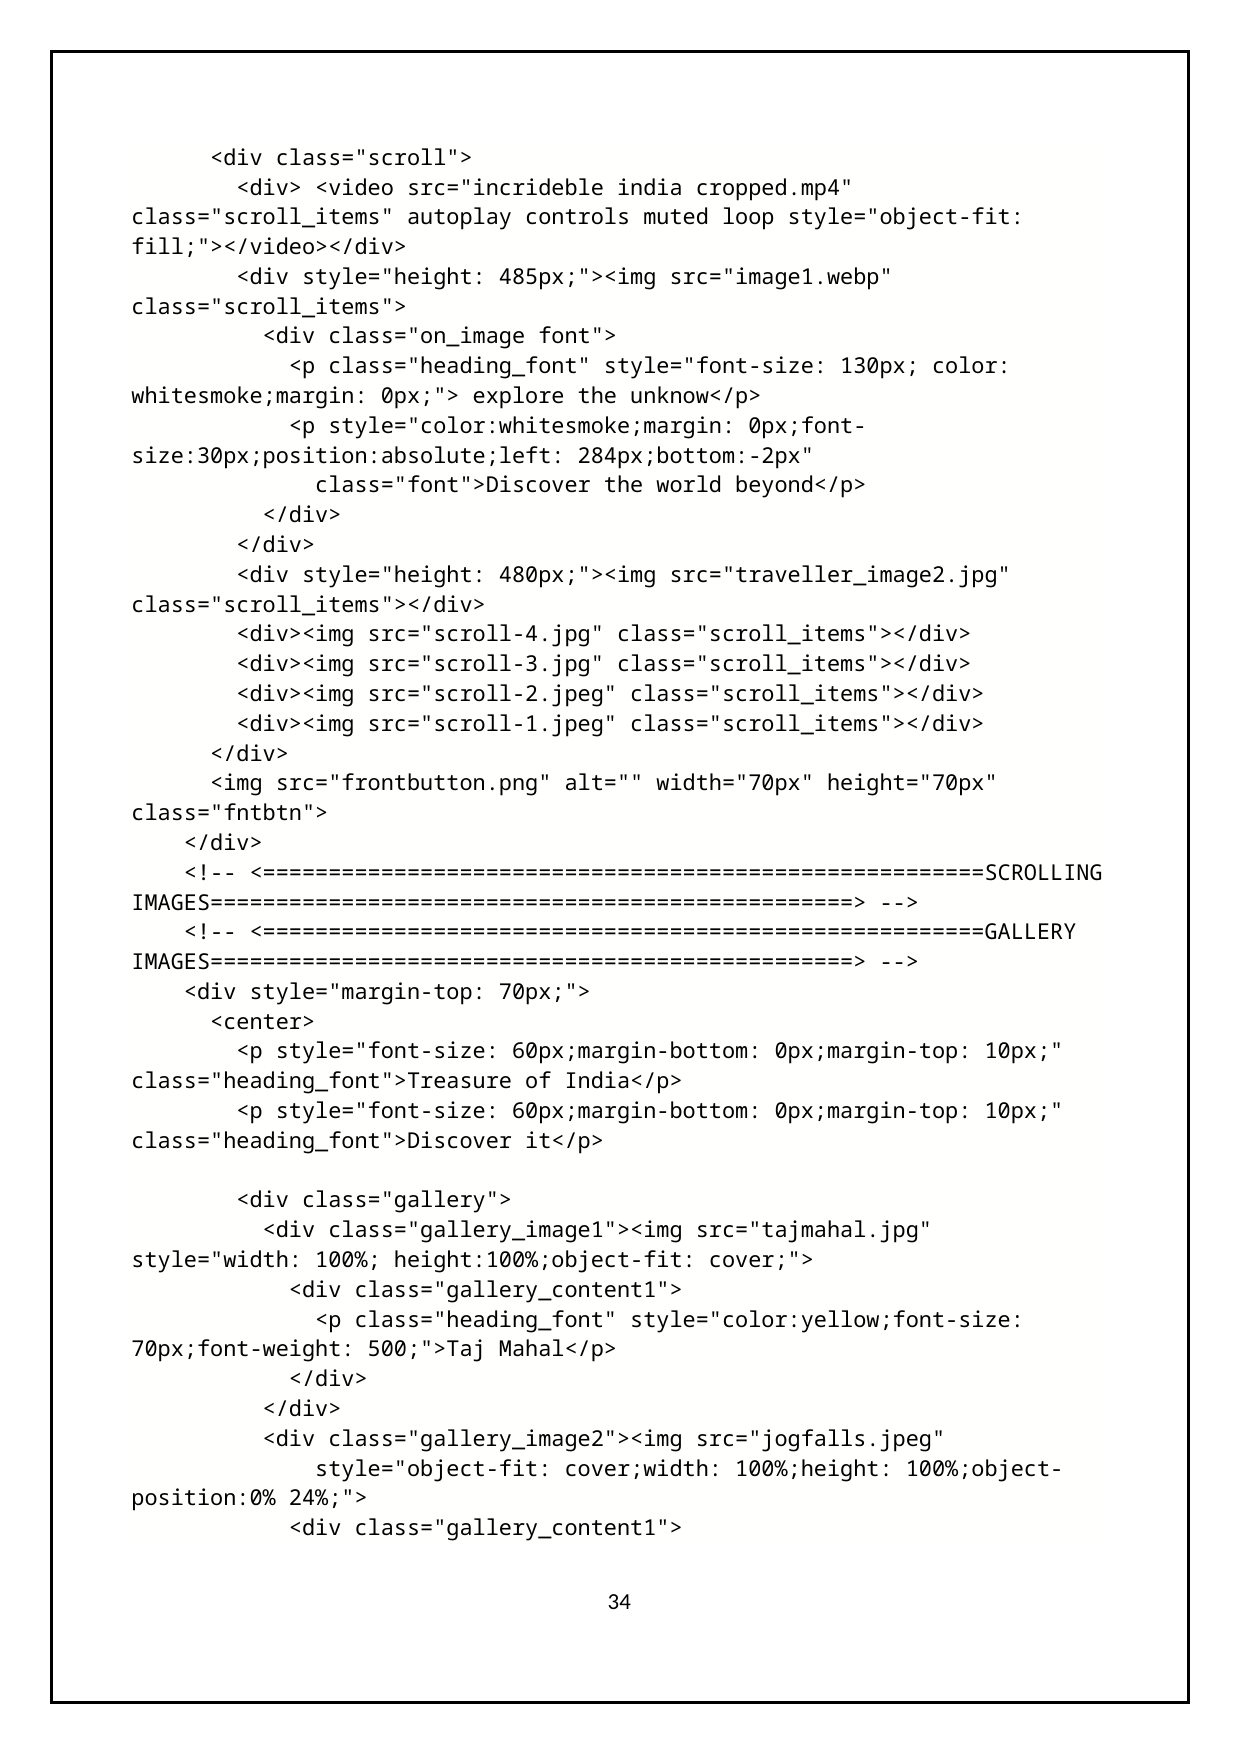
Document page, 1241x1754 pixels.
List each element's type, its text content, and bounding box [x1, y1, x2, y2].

text </div> [131, 737, 1107, 767]
text <p style="font-size: 60px;margin-bottom: 0px;margin-top: 10px;" class="heading_font">Discover it</p> [131, 1095, 1107, 1154]
text <!-- <=======================================================GALLERY IMAGES=================================================> --> [131, 916, 1107, 976]
text class="font">Discover the world beyond</p> [131, 469, 1107, 499]
text <div class="gallery_content1"> [131, 1512, 1107, 1542]
text <p style="color:whitesmoke;margin: 0px;font-size:30px;position:absolute;left: 284px;bottom:-2px" [131, 410, 1107, 469]
text </div> [131, 529, 1107, 559]
text <div class="scroll"> [131, 142, 1107, 171]
text style="object-fit: cover;width: 100%;height: 100%;object-position:0% 24%;"> [131, 1452, 1107, 1512]
text <div style="height: 485px;"><img src="image1.webp" class="scroll_items"> [131, 261, 1107, 320]
text <div class="gallery_image1"><img src="tajmahal.jpg" style="width: 100%; height:100%;object-fit: cover;"> [131, 1214, 1107, 1274]
text <div><img src="scroll-4.jpg" class="scroll_items"></div> [131, 618, 1107, 648]
text <div style="margin-top: 70px;"> [131, 976, 1107, 1006]
text <p class="heading_font" style="color:yellow;font-size: 70px;font-weight: 500;">Taj Mahal</p> [131, 1303, 1107, 1363]
text <p style="font-size: 60px;margin-bottom: 0px;margin-top: 10px;" class="heading_font">Treasure of India</p> [131, 1035, 1107, 1095]
text <p class="heading_font" style="font-size: 130px; color: whitesmoke;margin: 0px;"> explore the unknow</p> [131, 350, 1107, 410]
text <div class="gallery"> [131, 1184, 1107, 1214]
text <div> <video src="incrideble india cropped.mp4" class="scroll_items" autoplay controls muted loop style="object-fit: fill;"></video></div> [131, 171, 1107, 261]
text <div><img src="scroll-2.jpeg" class="scroll_items"></div> [131, 678, 1107, 708]
text </div> [131, 1393, 1107, 1423]
text <div><img src="scroll-1.jpeg" class="scroll_items"></div> [131, 708, 1107, 737]
text </div> [131, 499, 1107, 529]
text <div class="gallery_content1"> [131, 1274, 1107, 1303]
text <div style="height: 480px;"><img src="traveller_image2.jpg" class="scroll_items"></div> [131, 559, 1107, 618]
text <div class="on_image font"> [131, 320, 1107, 350]
text <div><img src="scroll-3.jpg" class="scroll_items"></div> [131, 648, 1107, 678]
text </div> [131, 1363, 1107, 1393]
text <img src="frontbutton.png" alt="" width="70px" height="70px" class="fntbtn"> [131, 767, 1107, 827]
text <center> [131, 1006, 1107, 1035]
text <div class="gallery_image2"><img src="jogfalls.jpeg" [131, 1423, 1107, 1452]
text <!-- <=======================================================SCROLLING IMAGES=================================================> --> [131, 857, 1107, 916]
text </div> [131, 827, 1107, 857]
